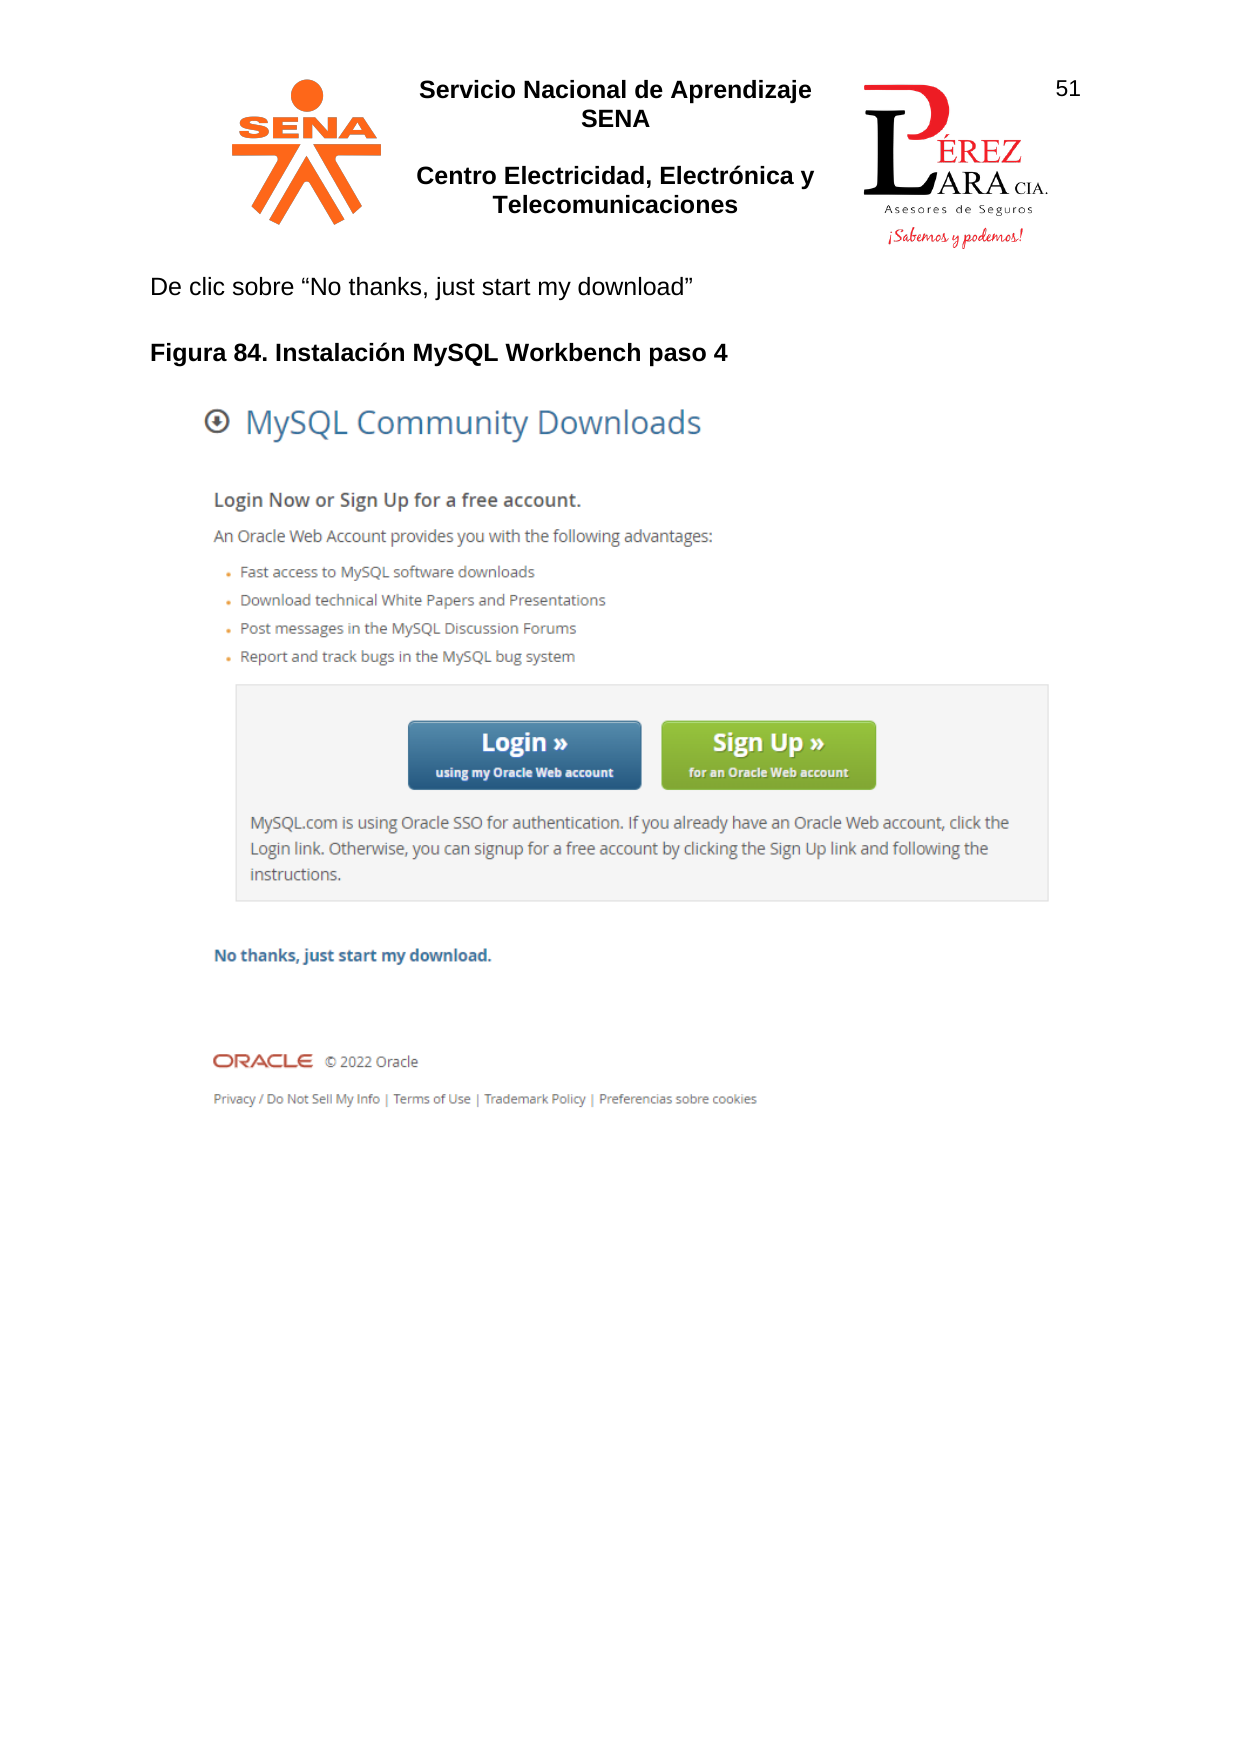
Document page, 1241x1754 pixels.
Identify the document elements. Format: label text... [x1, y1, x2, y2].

picture [231, 79, 382, 226]
picture [150, 387, 1091, 1160]
text Figura 84. Instalación MySQL Workbench paso 4 [150, 337, 1090, 366]
picture [857, 75, 1052, 264]
text De clic sobre “No thanks, just start my download” [150, 271, 1090, 300]
